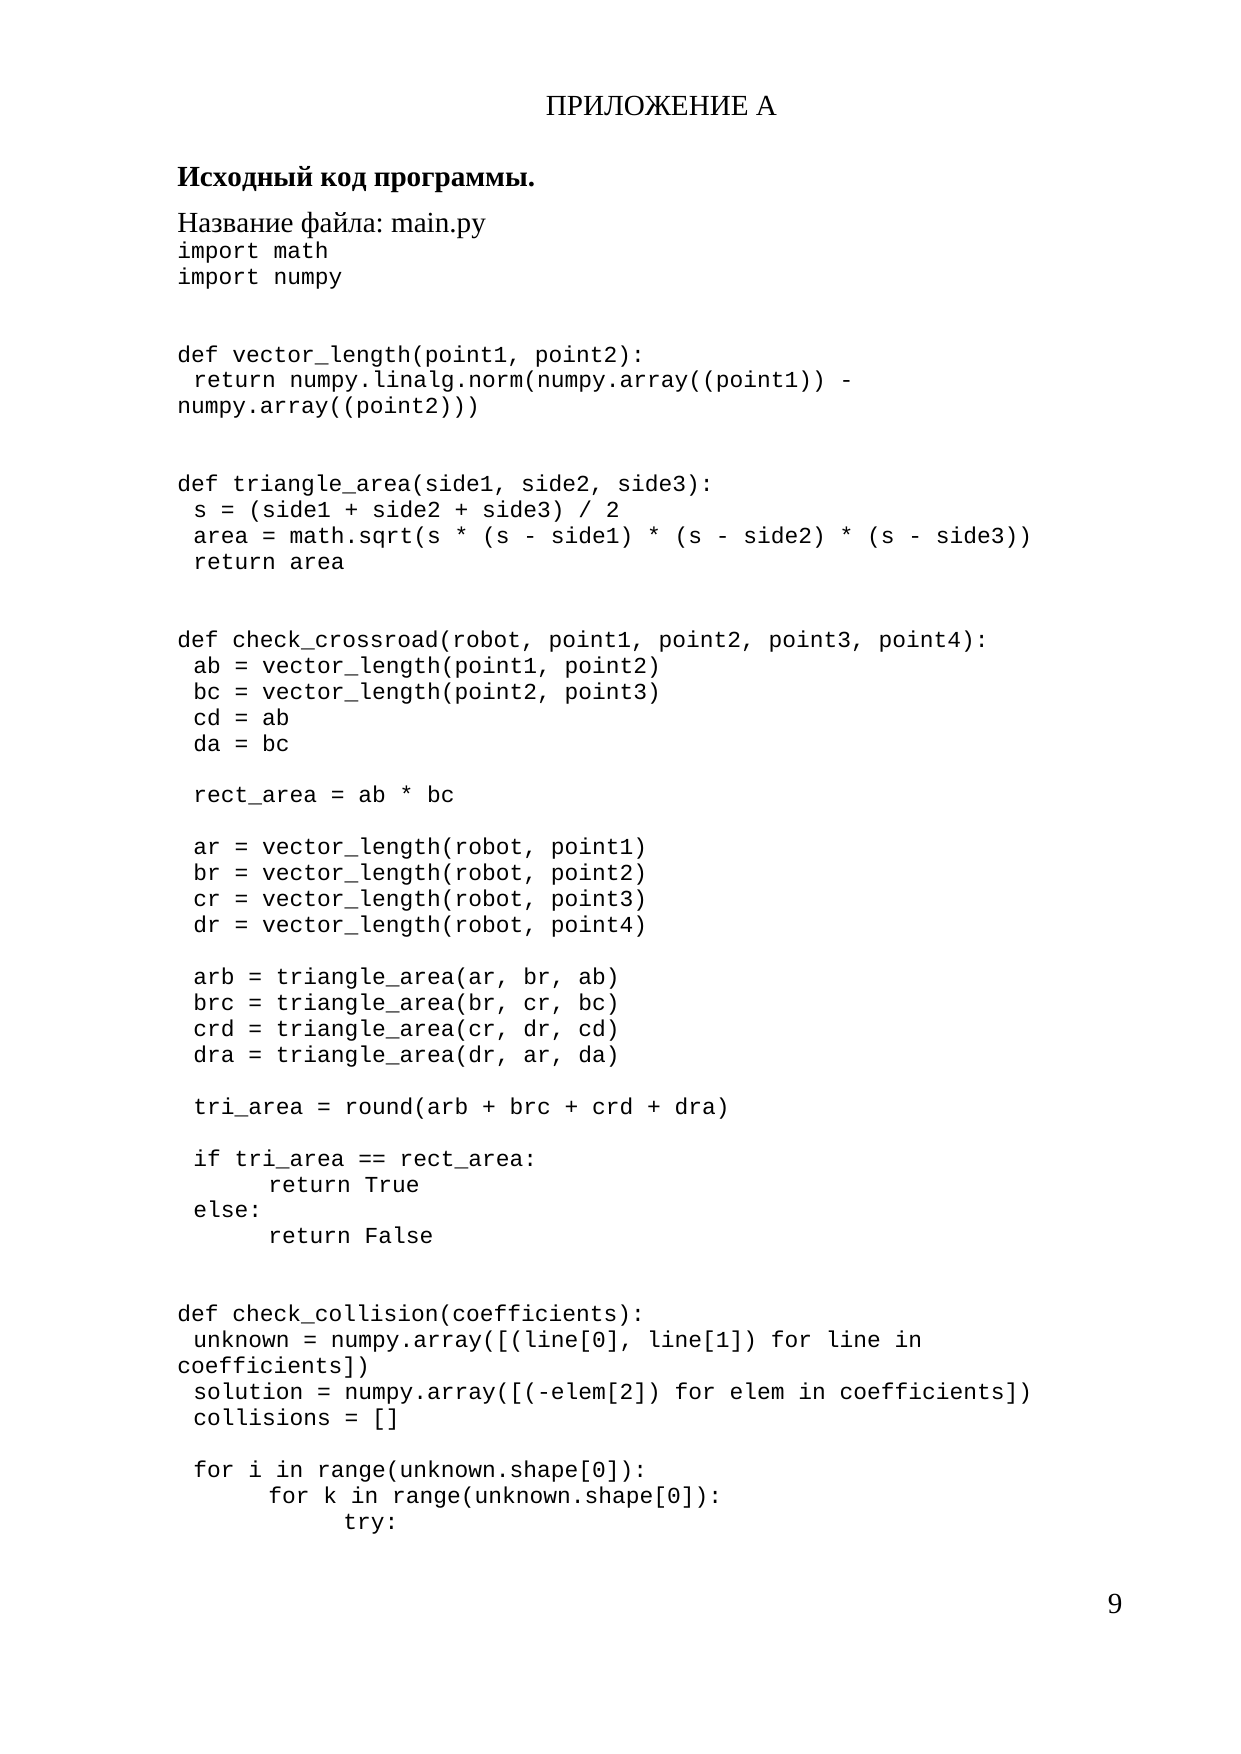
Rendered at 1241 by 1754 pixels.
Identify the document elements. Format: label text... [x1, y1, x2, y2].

text da = bc [177, 732, 1122, 758]
text Название файла: main.py [177, 206, 1122, 239]
text unknown = numpy.array([(line[0], line[1]) for line in coefficients]) [177, 1328, 1122, 1380]
text cr = vector_length(robot, point3) [177, 888, 1122, 913]
text if tri_area == rect_area: [177, 1147, 1122, 1173]
text dra = triangle_area(dr, ar, da) [177, 1043, 1122, 1069]
text cd = ab [177, 706, 1122, 732]
text crd = triangle_area(cr, dr, cd) [177, 1017, 1122, 1043]
text ПРИЛОЖЕНИЕ А [118, 88, 1122, 122]
text collisions = [] [177, 1406, 1122, 1432]
text return numpy.linalg.norm(numpy.array((point1)) - numpy.array((point2))) [177, 369, 1122, 421]
text def check_collision(coefficients): [177, 1303, 1122, 1328]
text bc = vector_length(point2, point3) [177, 680, 1122, 706]
subtitle Исходный код программы. [177, 159, 1122, 193]
text area = math.sqrt(s * (s - side1) * (s - side2) * (s - side3)) [177, 524, 1122, 550]
text for i in range(unknown.shape[0]): [177, 1458, 1122, 1484]
text brc = triangle_area(br, cr, bc) [177, 991, 1122, 1017]
text import numpy [177, 265, 1122, 291]
text def triangle_area(side1, side2, side3): [177, 473, 1122, 498]
text ar = vector_length(robot, point1) [177, 836, 1122, 862]
text arb = triangle_area(ar, br, ab) [177, 965, 1122, 991]
text def vector_length(point1, point2): [177, 343, 1122, 369]
text try: [177, 1510, 1122, 1536]
text br = vector_length(robot, point2) [177, 862, 1122, 888]
text solution = numpy.array([(-elem[2]) for elem in coefficients]) [177, 1380, 1122, 1406]
text tri_area = round(arb + brc + crd + dra) [177, 1095, 1122, 1121]
text dr = vector_length(robot, point4) [177, 913, 1122, 939]
text for k in range(unknown.shape[0]): [177, 1484, 1122, 1510]
text return False [177, 1225, 1122, 1251]
text rect_area = ab * bc [177, 784, 1122, 810]
text else: [177, 1199, 1122, 1225]
text ab = vector_length(point1, point2) [177, 654, 1122, 680]
text import math [177, 239, 1122, 265]
text return True [177, 1173, 1122, 1199]
text s = (side1 + side2 + side3) / 2 [177, 498, 1122, 524]
text def check_crossroad(robot, point1, point2, point3, point4): [177, 628, 1122, 654]
text return area [177, 550, 1122, 576]
